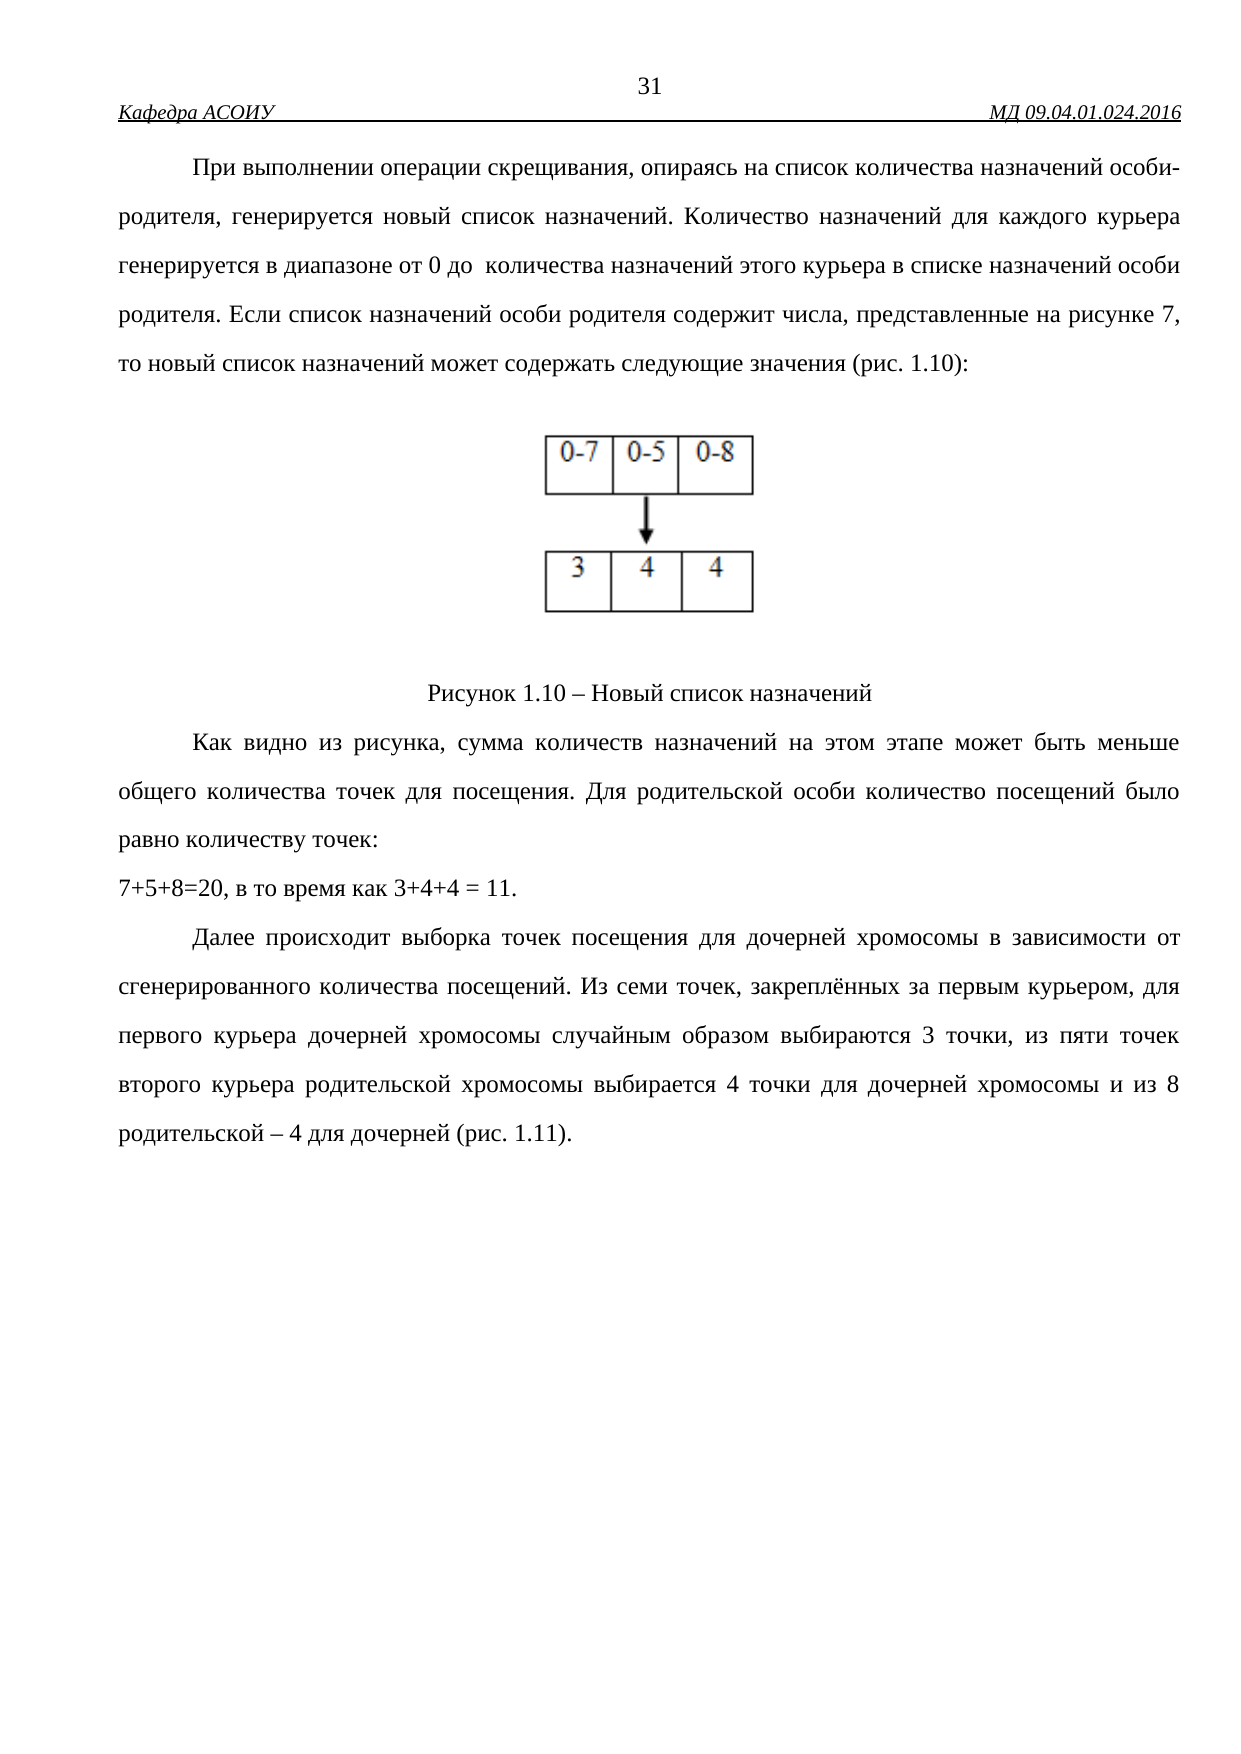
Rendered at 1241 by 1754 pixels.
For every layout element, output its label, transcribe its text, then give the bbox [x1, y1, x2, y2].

text 7+5+8=20, в то время как 3+4+4 = 11. [118, 873, 1181, 902]
picture [429, 396, 870, 658]
text Рисунок 1.10 – Новый список назначений [118, 678, 1181, 707]
text Далее происходит выборка точек посещения для дочерней хромосомы в зависимости от сгенерированного количества посещений. Из семи точек, закреплённых за первым курьером, для первого курьера дочерней хромосомы случайным образом выбираются 3 точки, из пяти точек второго курьера родительской хромосомы выбирается 4 точки для дочерней хромосомы и из 8 родительской – 4 для дочерней (рис. 1.11). [118, 922, 1181, 1146]
text Как видно из рисунка, сумма количеств назначений на этом этапе может быть меньше общего количества точек для посещения. Для родительской особи количество посещений было равно количеству точек: [118, 727, 1181, 853]
text При выполнении операции скрещивания, опираясь на список количества назначений особи-родителя, генерируется новый список назначений. Количество назначений для каждого курьера генерируется в диапазоне от 0 до количества назначений этого курьера в списке назначений особи родителя. Если список назначений особи родителя содержит числа, представленные на рисунке 7, то новый список назначений может содержать следующие значения (рис. 1.10): [118, 152, 1181, 377]
